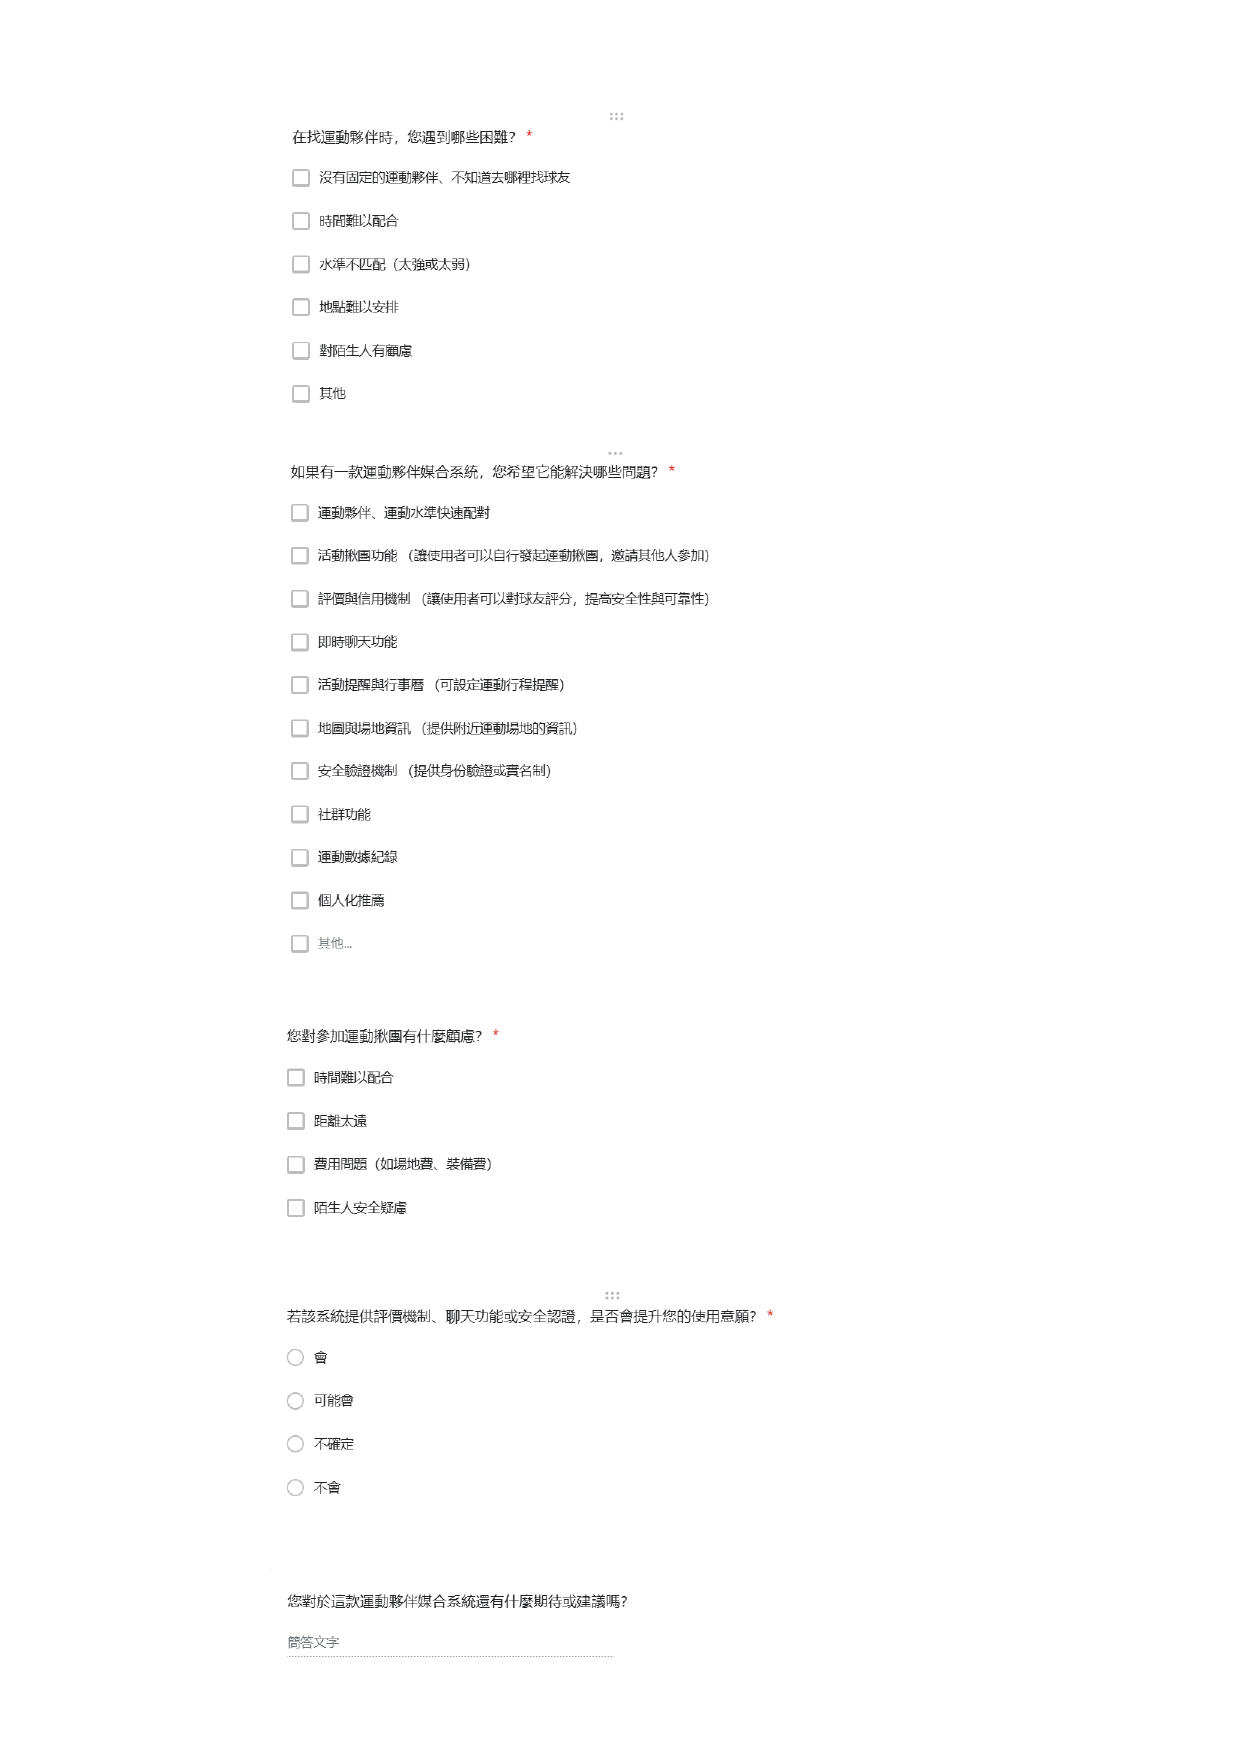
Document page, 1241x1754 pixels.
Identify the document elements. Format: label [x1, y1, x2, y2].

picture [272, 452, 958, 963]
picture [269, 1285, 955, 1529]
picture [269, 1569, 955, 1686]
picture [269, 1007, 955, 1249]
picture [276, 108, 958, 430]
